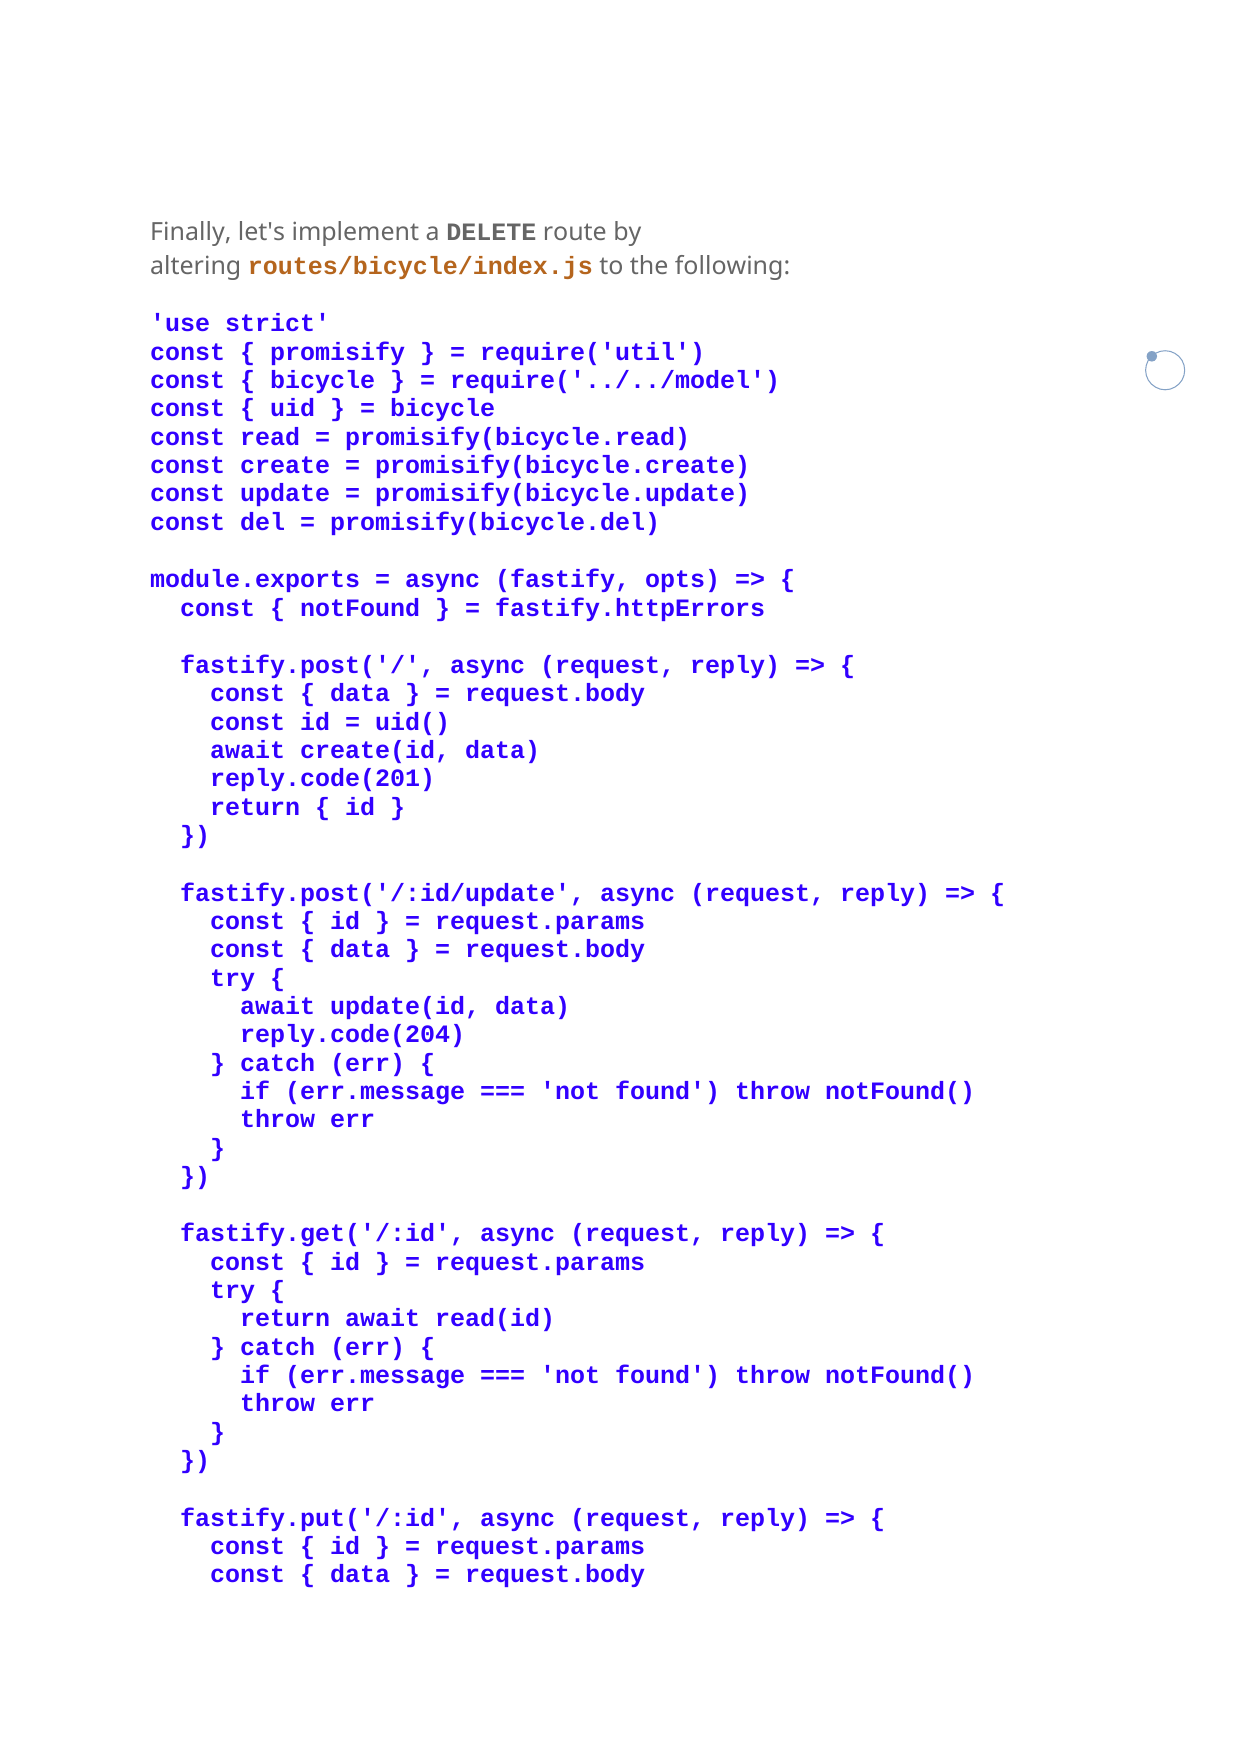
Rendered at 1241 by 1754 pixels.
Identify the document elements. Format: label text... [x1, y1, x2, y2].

text fastify.get('/:id', async (request, reply) => { const { id } = request.params try { return await read(id) } catch (err) { if (err.message === 'not found') throw notFound() throw err } }) [150, 1221, 1090, 1476]
text fastify.post('/:id/update', async (request, reply) => { const { id } = request.params const { data } = request.body try { await update(id, data) reply.code(204) } catch (err) { if (err.message === 'not found') throw notFound() throw err } }) [150, 880, 1090, 1192]
text Finally, let's implement a DELETE route by altering routes/bicycle/index.js to the following: [150, 213, 1090, 282]
text fastify.post('/', async (request, reply) => { const { data } = request.body const id = uid() await create(id, data) reply.code(201) return { id } }) [150, 653, 1090, 851]
text 'use strict' const { promisify } = require('util') const { bicycle } = require('../../model') const { uid } = bicycle const read = promisify(bicycle.read) const create = promisify(bicycle.create) const update = promisify(bicycle.update) const del = promisify(bicycle.del) [150, 311, 1090, 538]
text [150, 1505, 1090, 1590]
text module.exports = async (fastify, opts) => { const { notFound } = fastify.httpErrors [150, 567, 1090, 623]
